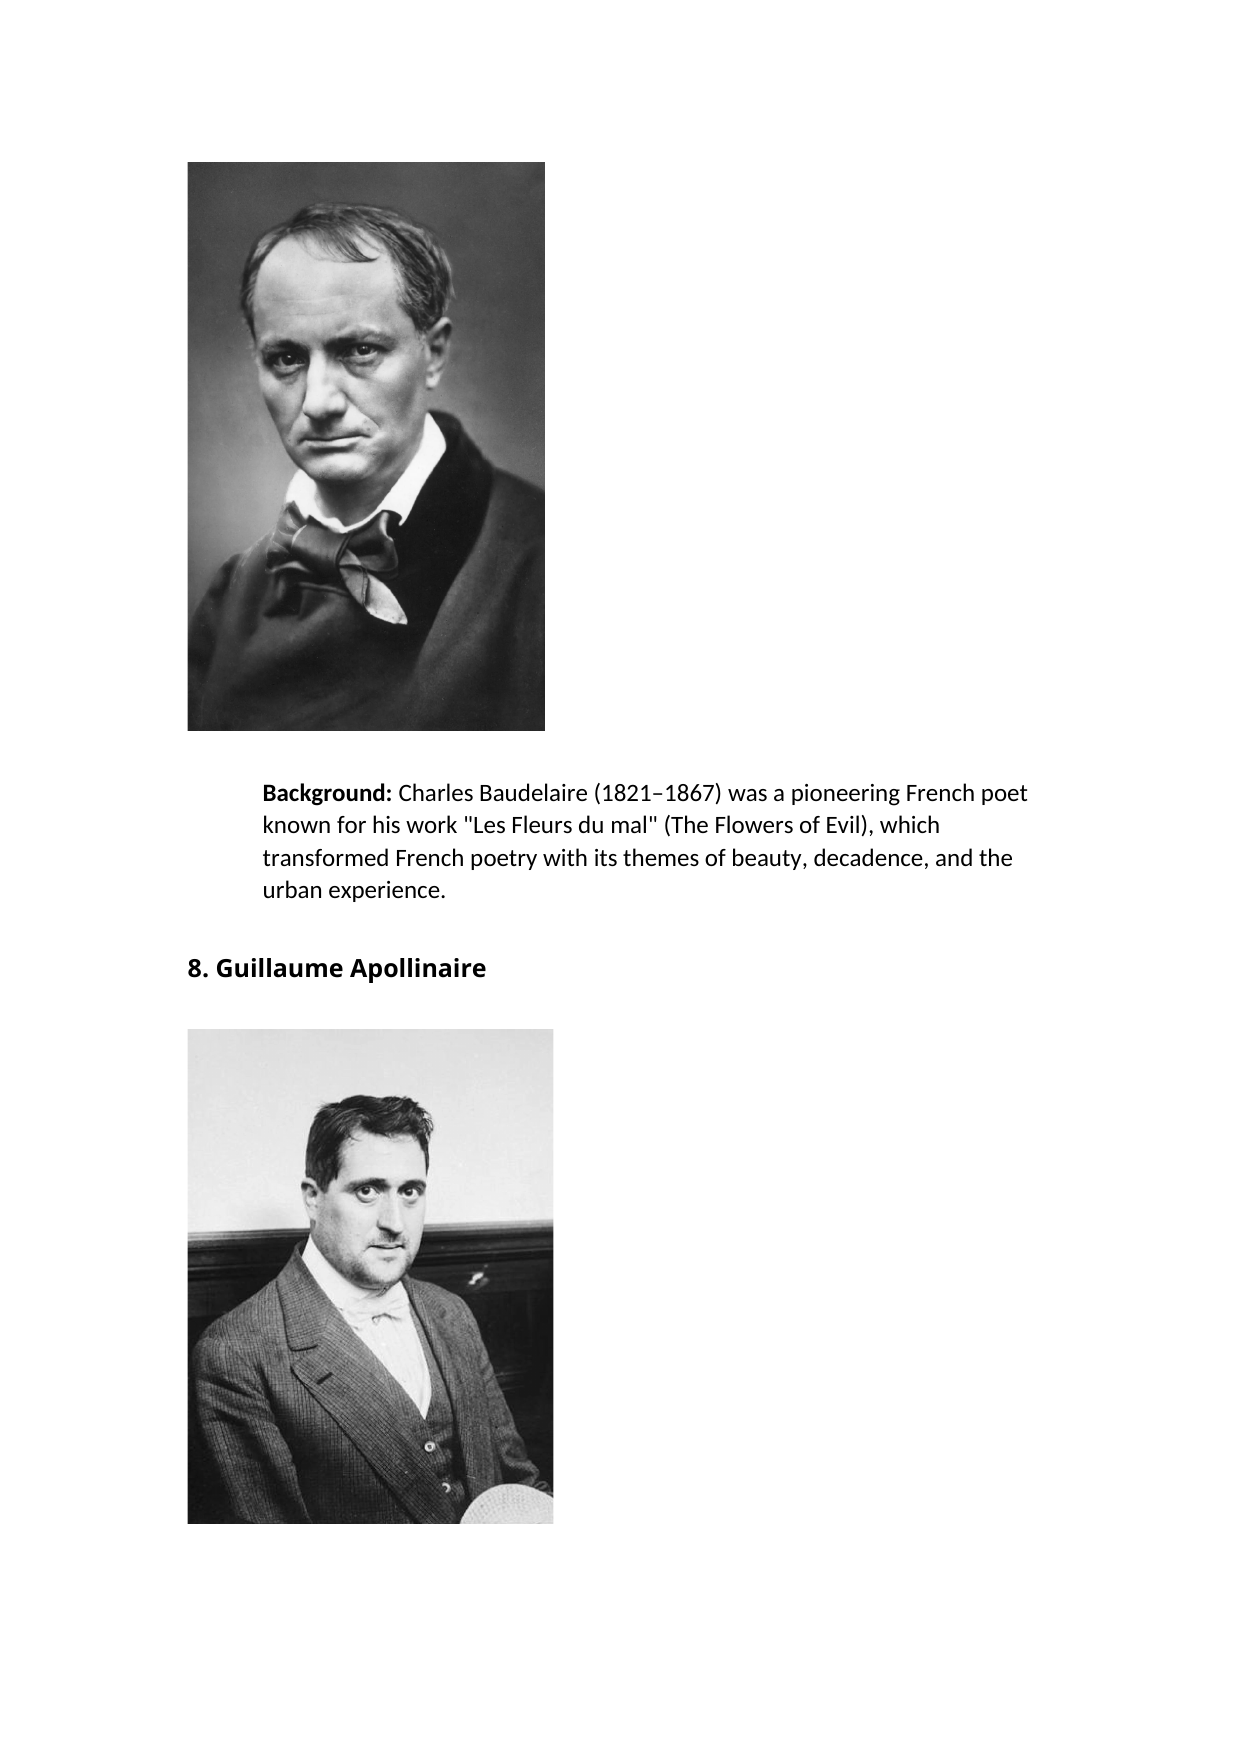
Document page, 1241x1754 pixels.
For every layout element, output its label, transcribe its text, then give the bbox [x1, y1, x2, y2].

text Background: Charles Baudelaire (1821–1867) was a pioneering French poet known for his work "Les Fleurs du mal" (The Flowers of Evil), which transformed French poetry with its themes of beauty, decadence, and the urban experience. [262, 776, 1053, 906]
subtitle 8. Guillaume Apollinaire [187, 935, 1053, 1000]
picture [187, 1029, 554, 1524]
picture [187, 162, 545, 731]
